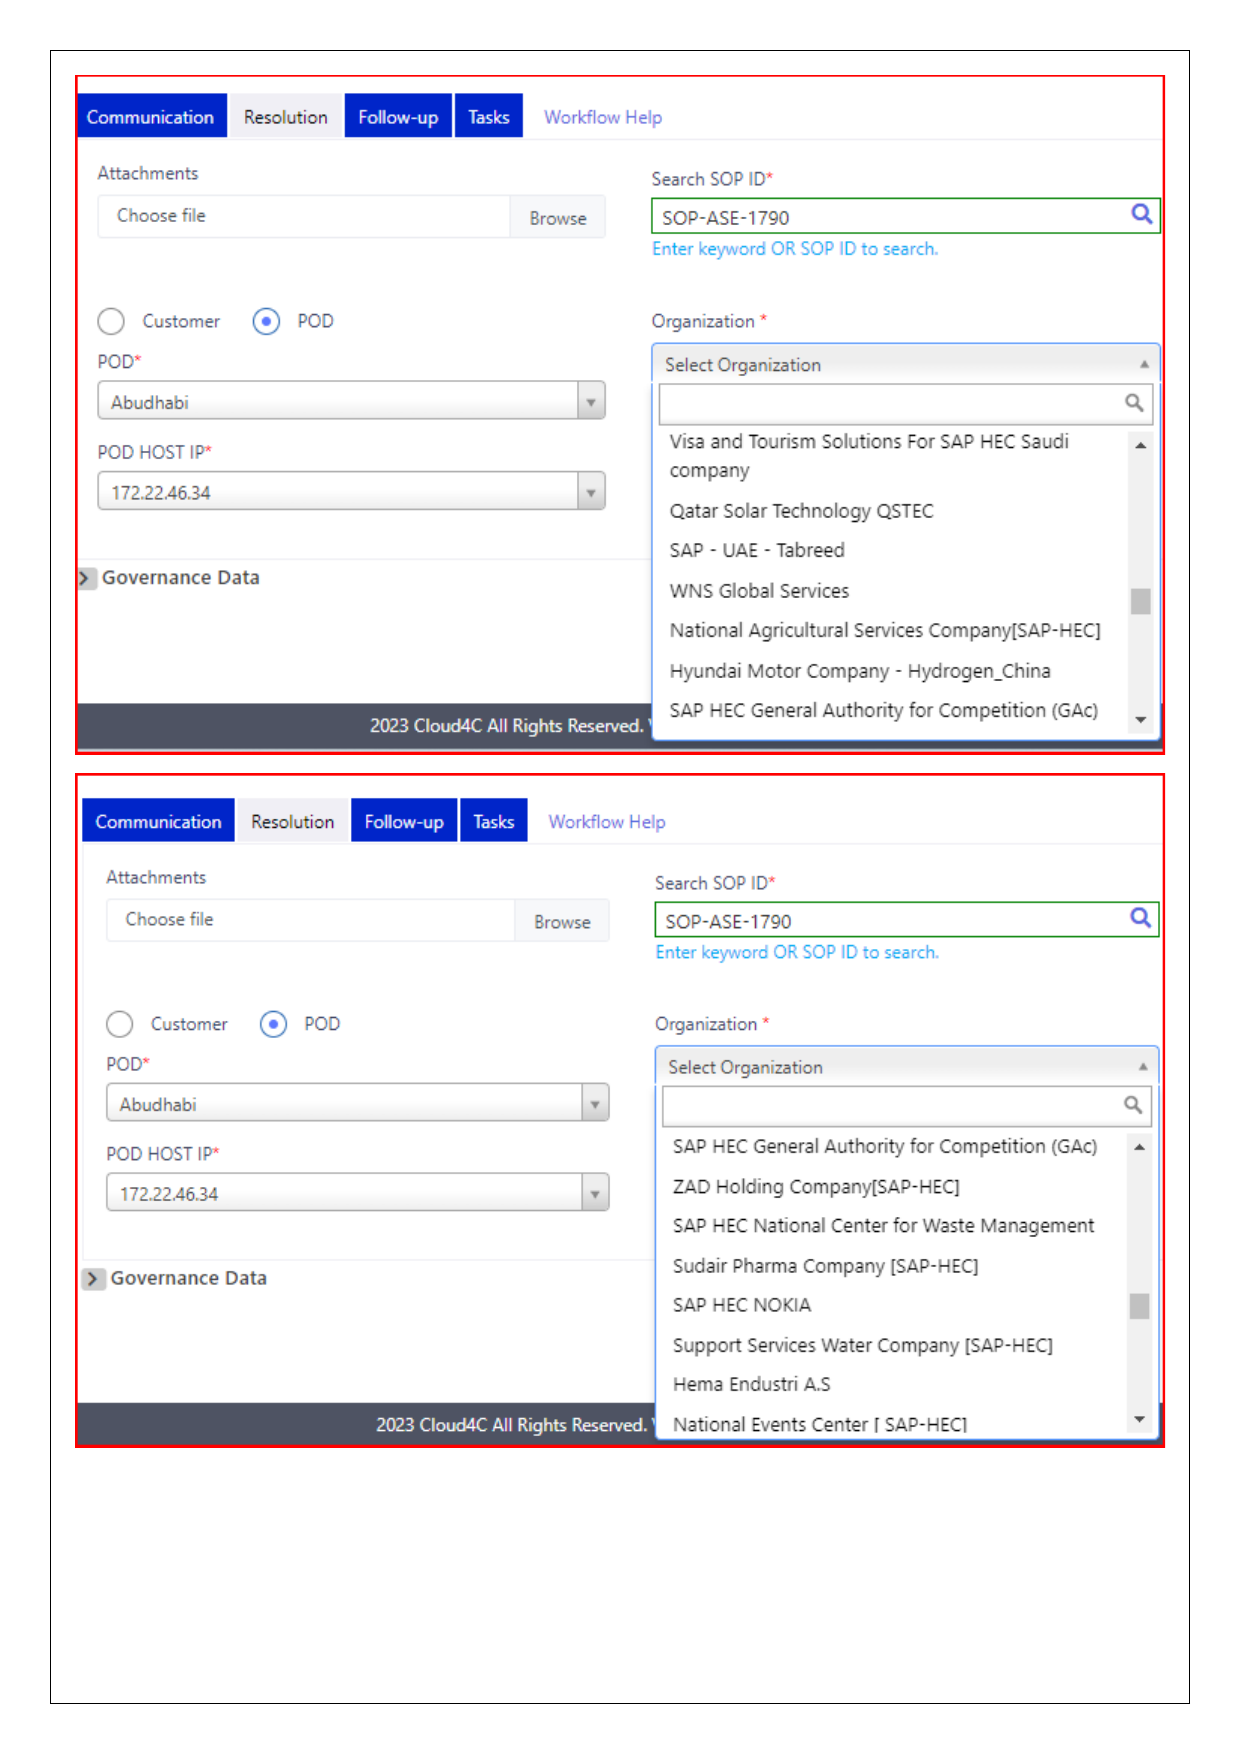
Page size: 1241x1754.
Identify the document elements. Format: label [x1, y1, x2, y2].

picture [75, 75, 1166, 755]
picture [75, 773, 1166, 1448]
